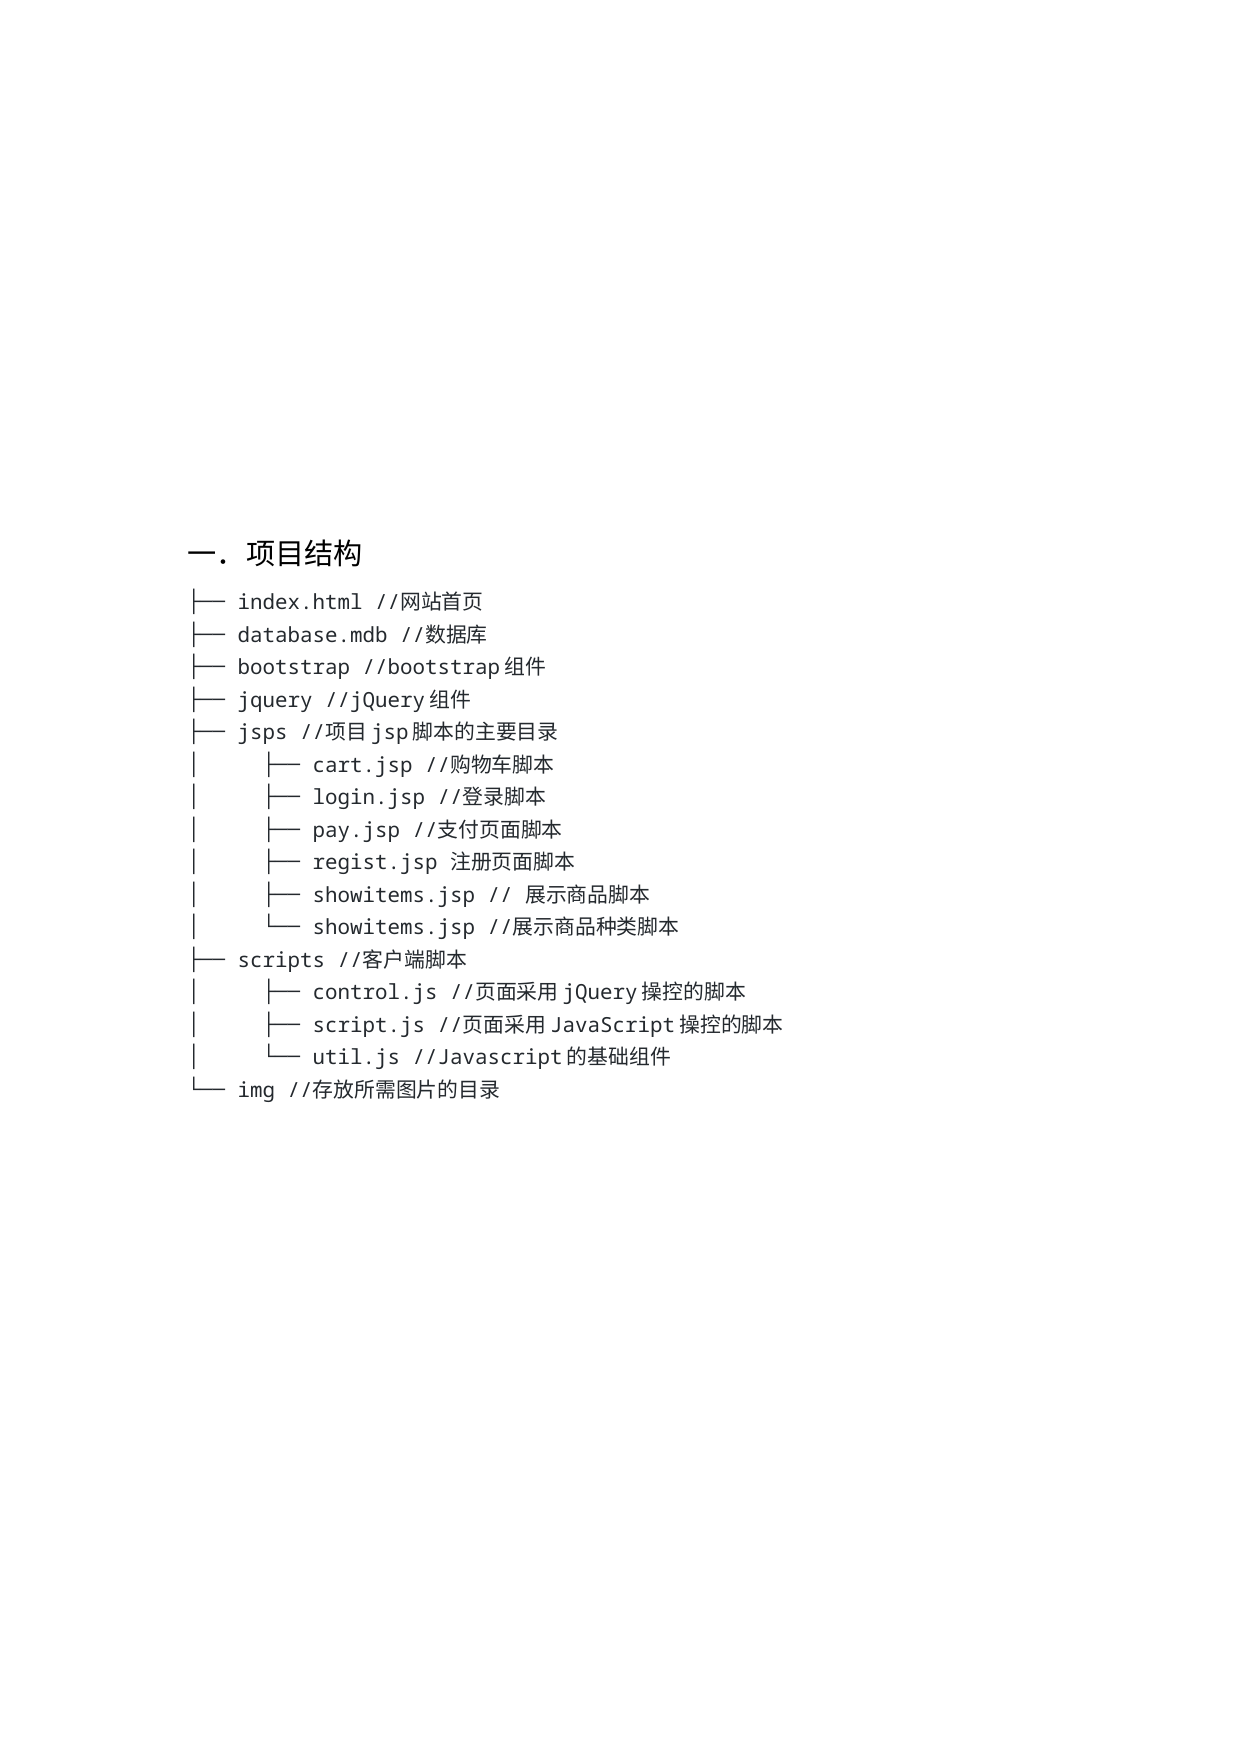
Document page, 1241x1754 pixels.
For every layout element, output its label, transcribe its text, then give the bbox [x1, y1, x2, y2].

text ├── jquery //jQuery组件 [187, 682, 1053, 714]
text │ ├── cart.jsp //购物车脚本 [187, 747, 1053, 779]
text │ ├── pay.jsp //支付页面脚本 [187, 812, 1053, 844]
text ├── jsps //项目jsp脚本的主要目录 [187, 714, 1053, 747]
text │ ├── control.js //页面采用jQuery操控的脚本 [187, 974, 1053, 1007]
text ├── bootstrap //bootstrap组件 [187, 649, 1053, 682]
text ├── scripts //客户端脚本 [187, 942, 1053, 974]
text └── img //存放所需图片的目录 [187, 1072, 1053, 1104]
text ├── index.html //网站首页 [187, 584, 1053, 617]
text │ ├── script.js //页面采用JavaScript操控的脚本 [187, 1007, 1053, 1039]
text │ ├── login.jsp //登录脚本 [187, 779, 1053, 812]
text │ ├── regist.jsp 注册页面脚本 [187, 844, 1053, 877]
text │ ├── showitems.jsp // 展示商品脚本 [187, 877, 1053, 909]
text │ └── util.js //Javascript的基础组件 [187, 1039, 1053, 1072]
text │ └── showitems.jsp //展示商品种类脚本 [187, 909, 1053, 942]
text 一．项目结构 [187, 519, 1053, 584]
text ├── database.mdb //数据库 [187, 617, 1053, 649]
